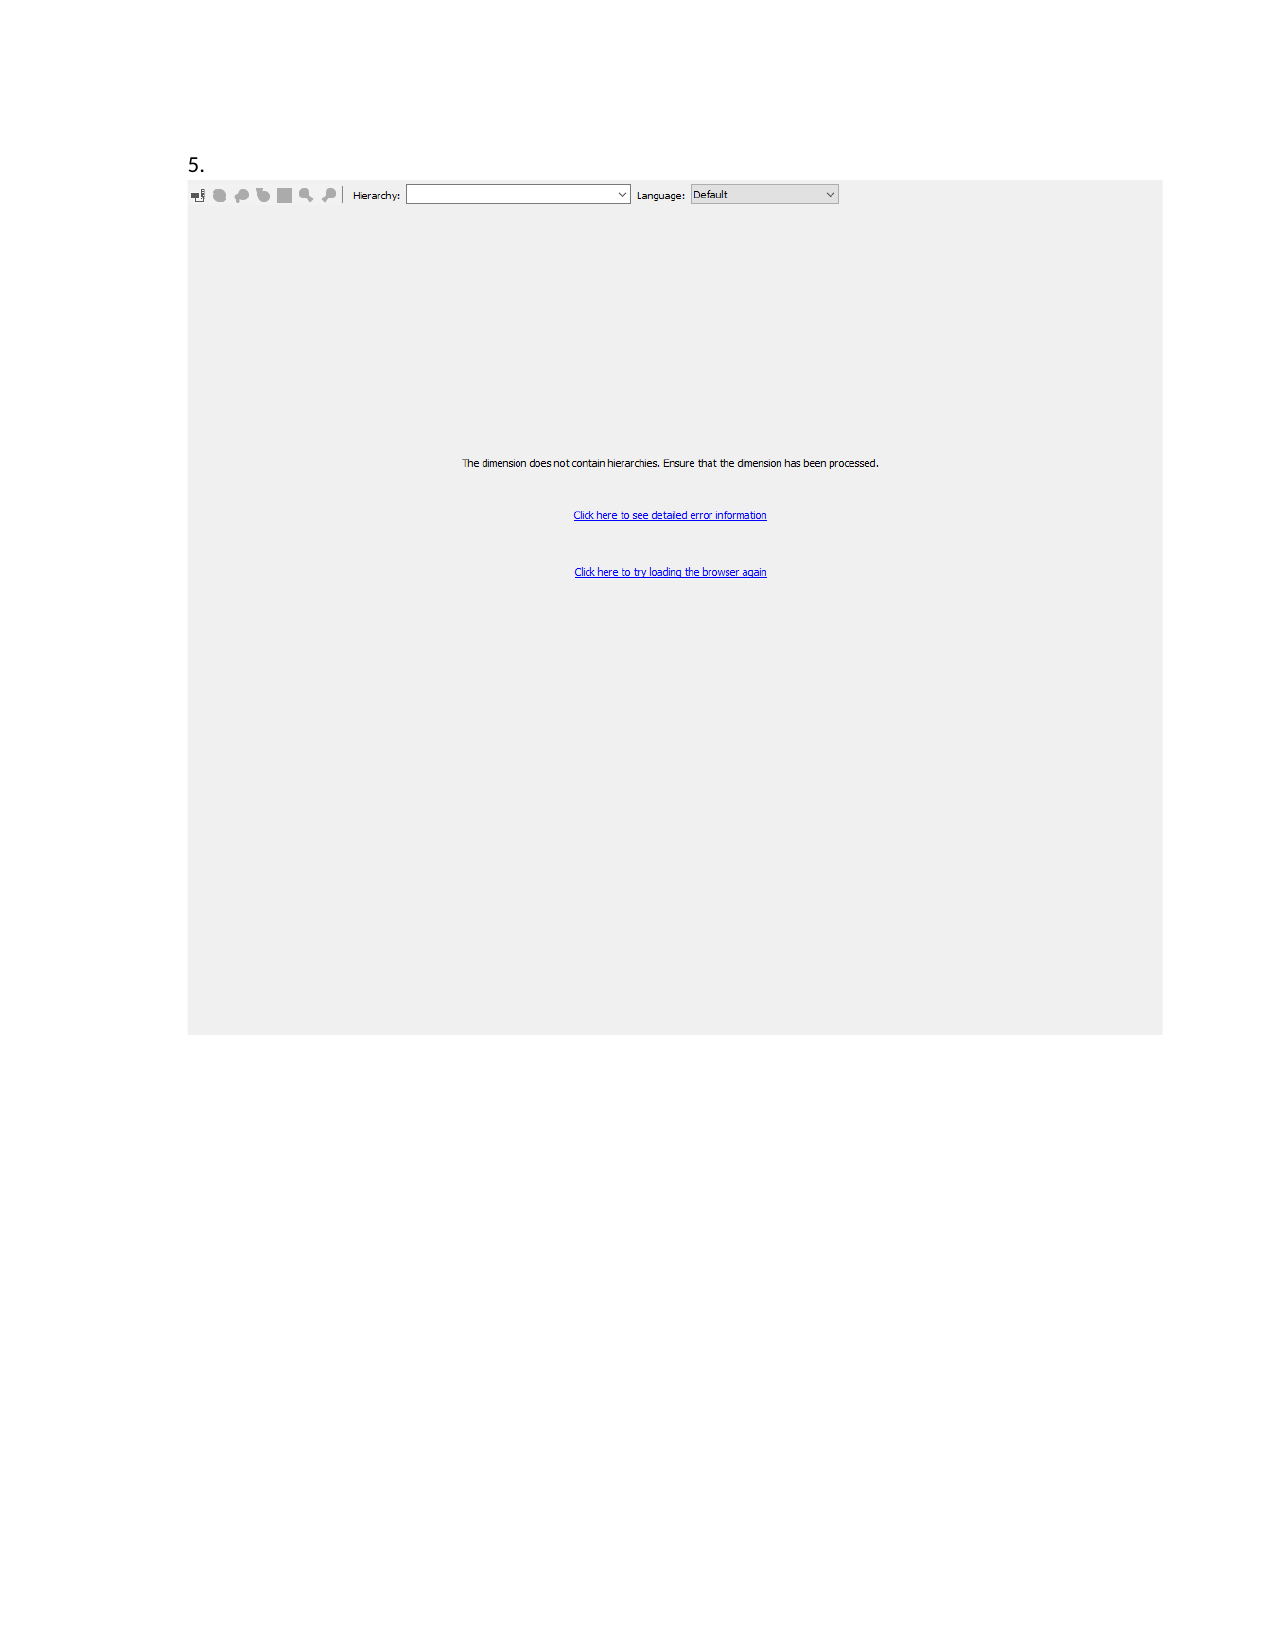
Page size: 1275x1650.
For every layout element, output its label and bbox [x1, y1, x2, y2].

picture [187, 180, 1163, 1035]
